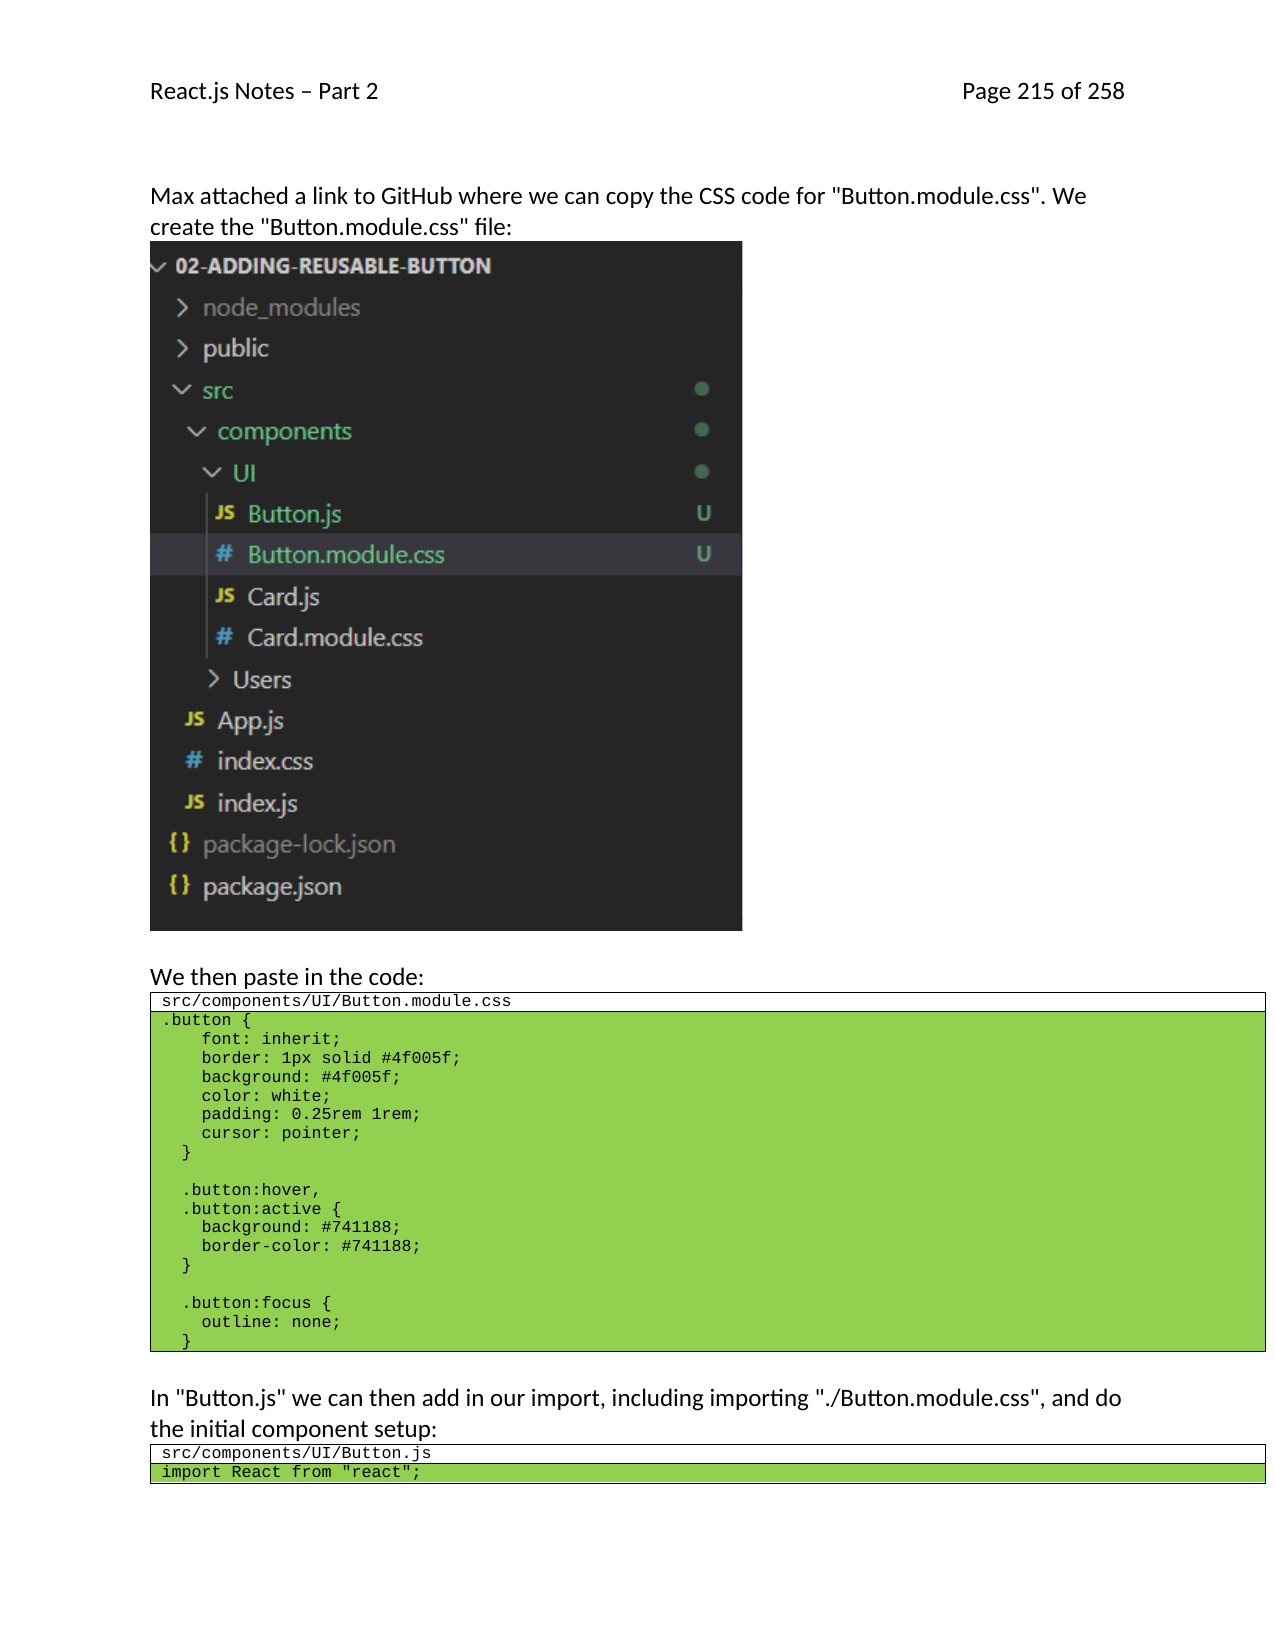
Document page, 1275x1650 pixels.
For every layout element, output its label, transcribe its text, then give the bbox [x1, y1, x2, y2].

text We then paste in the code: [150, 961, 1125, 992]
table_cell .button { font: inherit; border: 1px solid #4f005f; background: #4f005f; color: white; padding: 0.25rem 1rem; cursor: pointer; } .button:hover, .button:active { background: #741188; border-color: #741188; } .button:focus { outline: none; } [151, 1012, 1265, 1351]
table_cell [151, 1464, 1265, 1482]
text Max attached a link to GitHub where we can copy the CSS code for "Button.module.css". We create the "Button.module.css" file: [150, 181, 1125, 242]
table_header src/components/UI/Button.js [151, 1445, 1265, 1463]
text In "Button.js" we can then add in our import, including importing "./Button.module.css", and do the initial component setup: [150, 1383, 1125, 1444]
picture [150, 241, 743, 931]
table_header src/components/UI/Button.module.css [151, 993, 1265, 1011]
